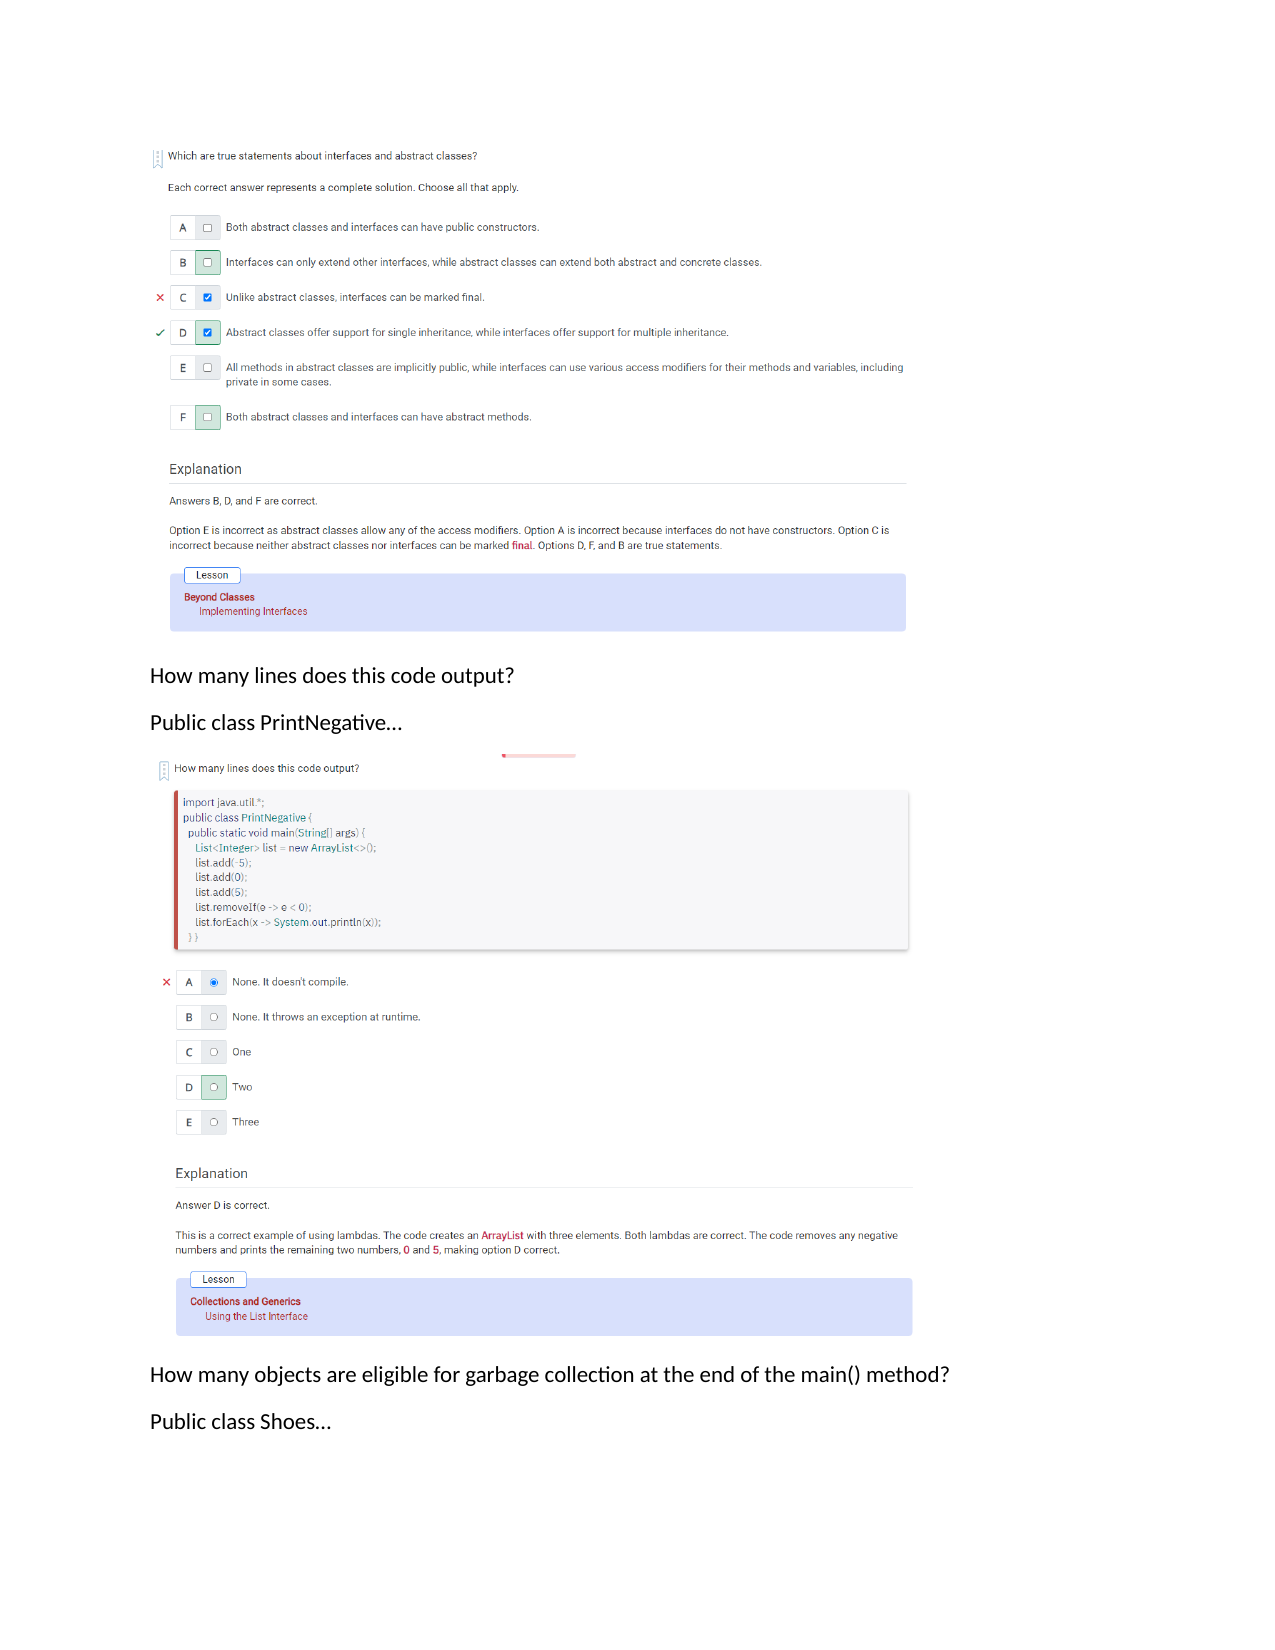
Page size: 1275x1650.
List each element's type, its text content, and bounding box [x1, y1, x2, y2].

picture [150, 754, 918, 1342]
text How many lines does this code output? [150, 661, 1125, 689]
text How many objects are eligible for garbage collection at the end of the main() method? [150, 1360, 1125, 1388]
text Public class PrintNegative… [150, 708, 1125, 736]
text Public class Shoes… [150, 1407, 1125, 1435]
picture [150, 150, 917, 642]
